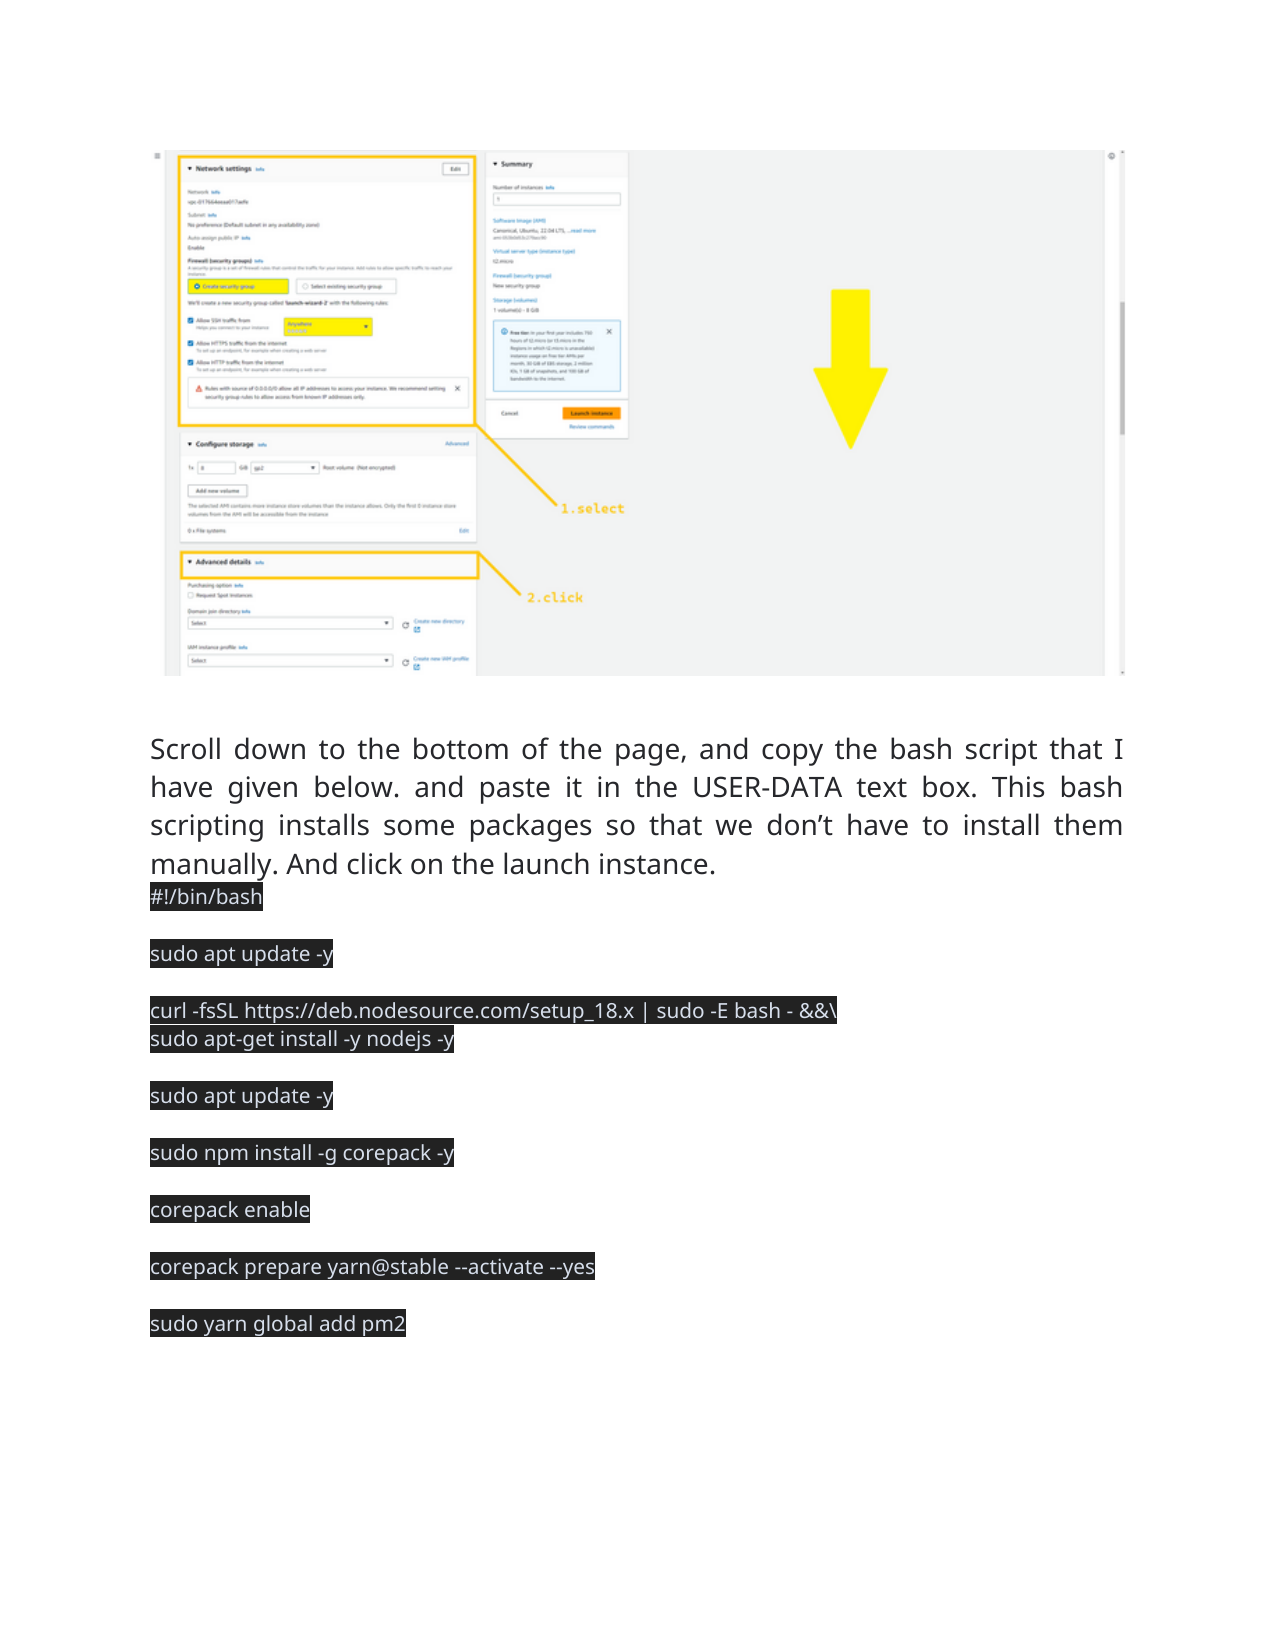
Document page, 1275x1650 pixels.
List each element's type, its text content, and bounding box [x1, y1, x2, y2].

text Scroll down to the bottom of the page, and copy the bash script that I have given below. and paste it in the USER-DATA text box. This bash scripting installs some packages so that we don’t have to install them manually. And click on the launch instance. [150, 729, 1125, 882]
picture [150, 150, 1125, 676]
text #!/bin/bash sudo apt update -y curl -fsSL https://deb.nodesource.com/setup_18.x | sudo -E bash - &&\ sudo apt-get install -y nodejs -y sudo apt update -y sudo npm install -g corepack -y corepack enable corepack prepare yarn@stable --activate --yes sudo yarn global add pm2 [150, 882, 1125, 1337]
